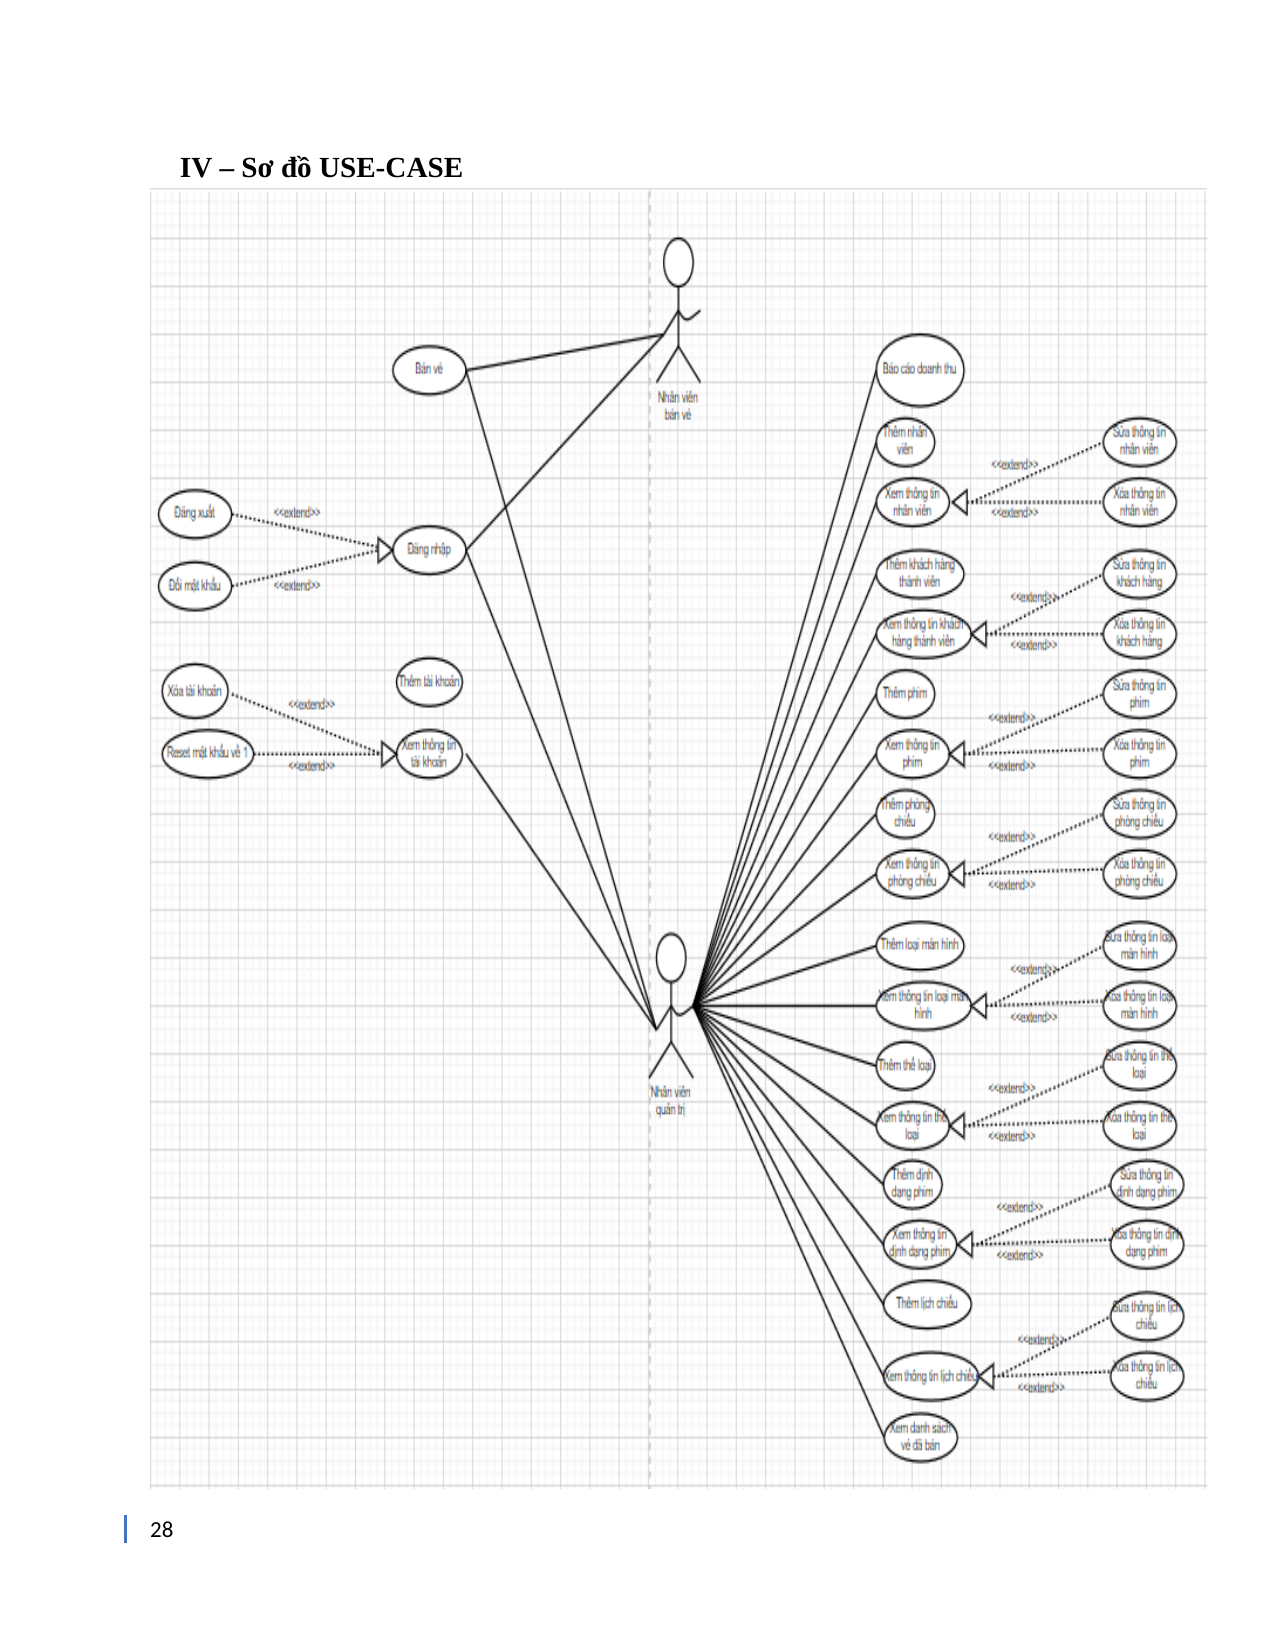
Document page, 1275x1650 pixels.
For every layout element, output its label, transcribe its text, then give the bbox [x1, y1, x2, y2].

picture [150, 188, 1208, 1489]
subtitle IV – Sơ đồ USE-CASE [179, 150, 1125, 183]
